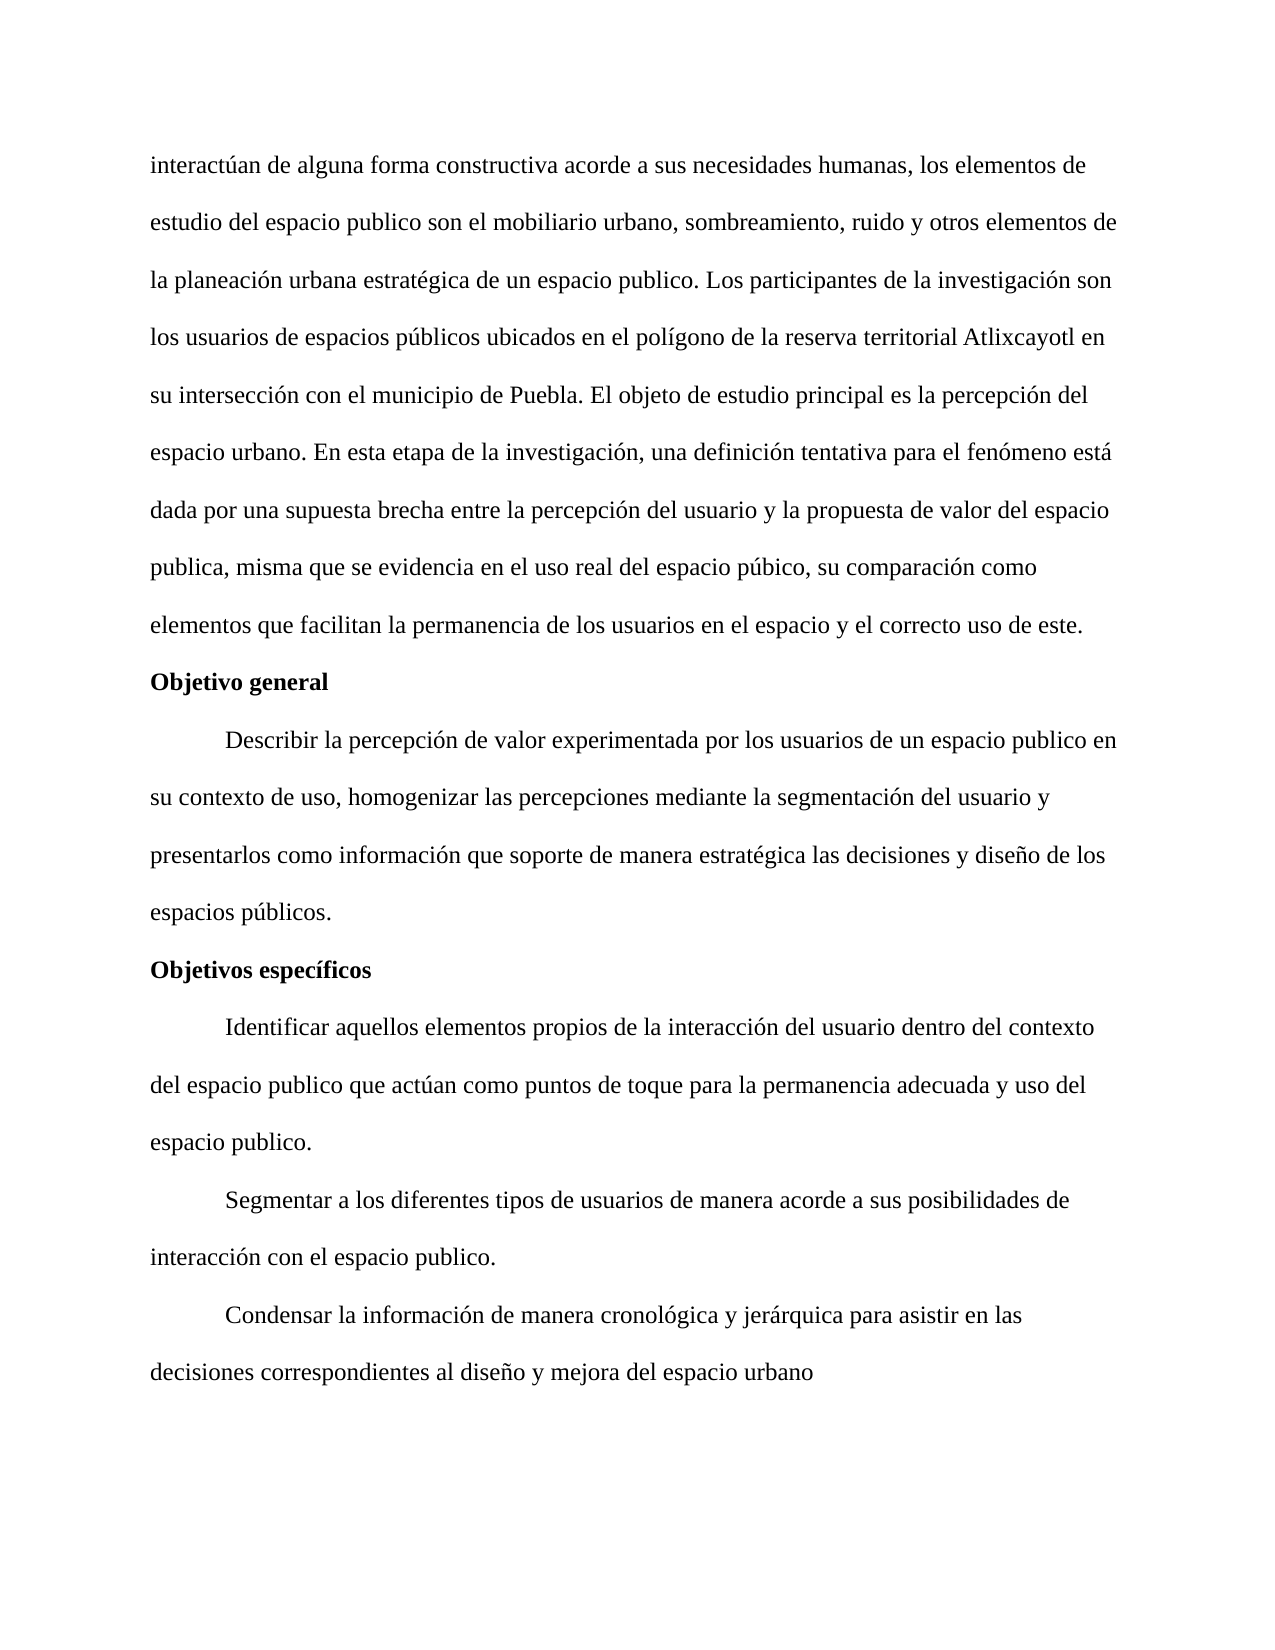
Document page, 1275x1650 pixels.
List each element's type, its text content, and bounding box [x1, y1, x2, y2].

text Condensar la información de manera cronológica y jerárquica para asistir en las decisiones correspondientes al diseño y mejora del espacio urbano [150, 1300, 1125, 1386]
subtitle Objetivo general [150, 667, 1125, 696]
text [150, 150, 1125, 639]
subtitle Objetivos específicos [150, 955, 1125, 984]
text Identificar aquellos elementos propios de la interacción del usuario dentro del contexto del espacio publico que actúan como puntos de toque para la permanencia adecuada y uso del espacio publico. [150, 1012, 1125, 1156]
text Segmentar a los diferentes tipos de usuarios de manera acorde a sus posibilidades de interacción con el espacio publico. [150, 1185, 1125, 1271]
text Describir la percepción de valor experimentada por los usuarios de un espacio publico en su contexto de uso, homogenizar las percepciones mediante la segmentación del usuario y presentarlos como información que soporte de manera estratégica las decisiones y diseño de los espacios públicos. [150, 725, 1125, 926]
